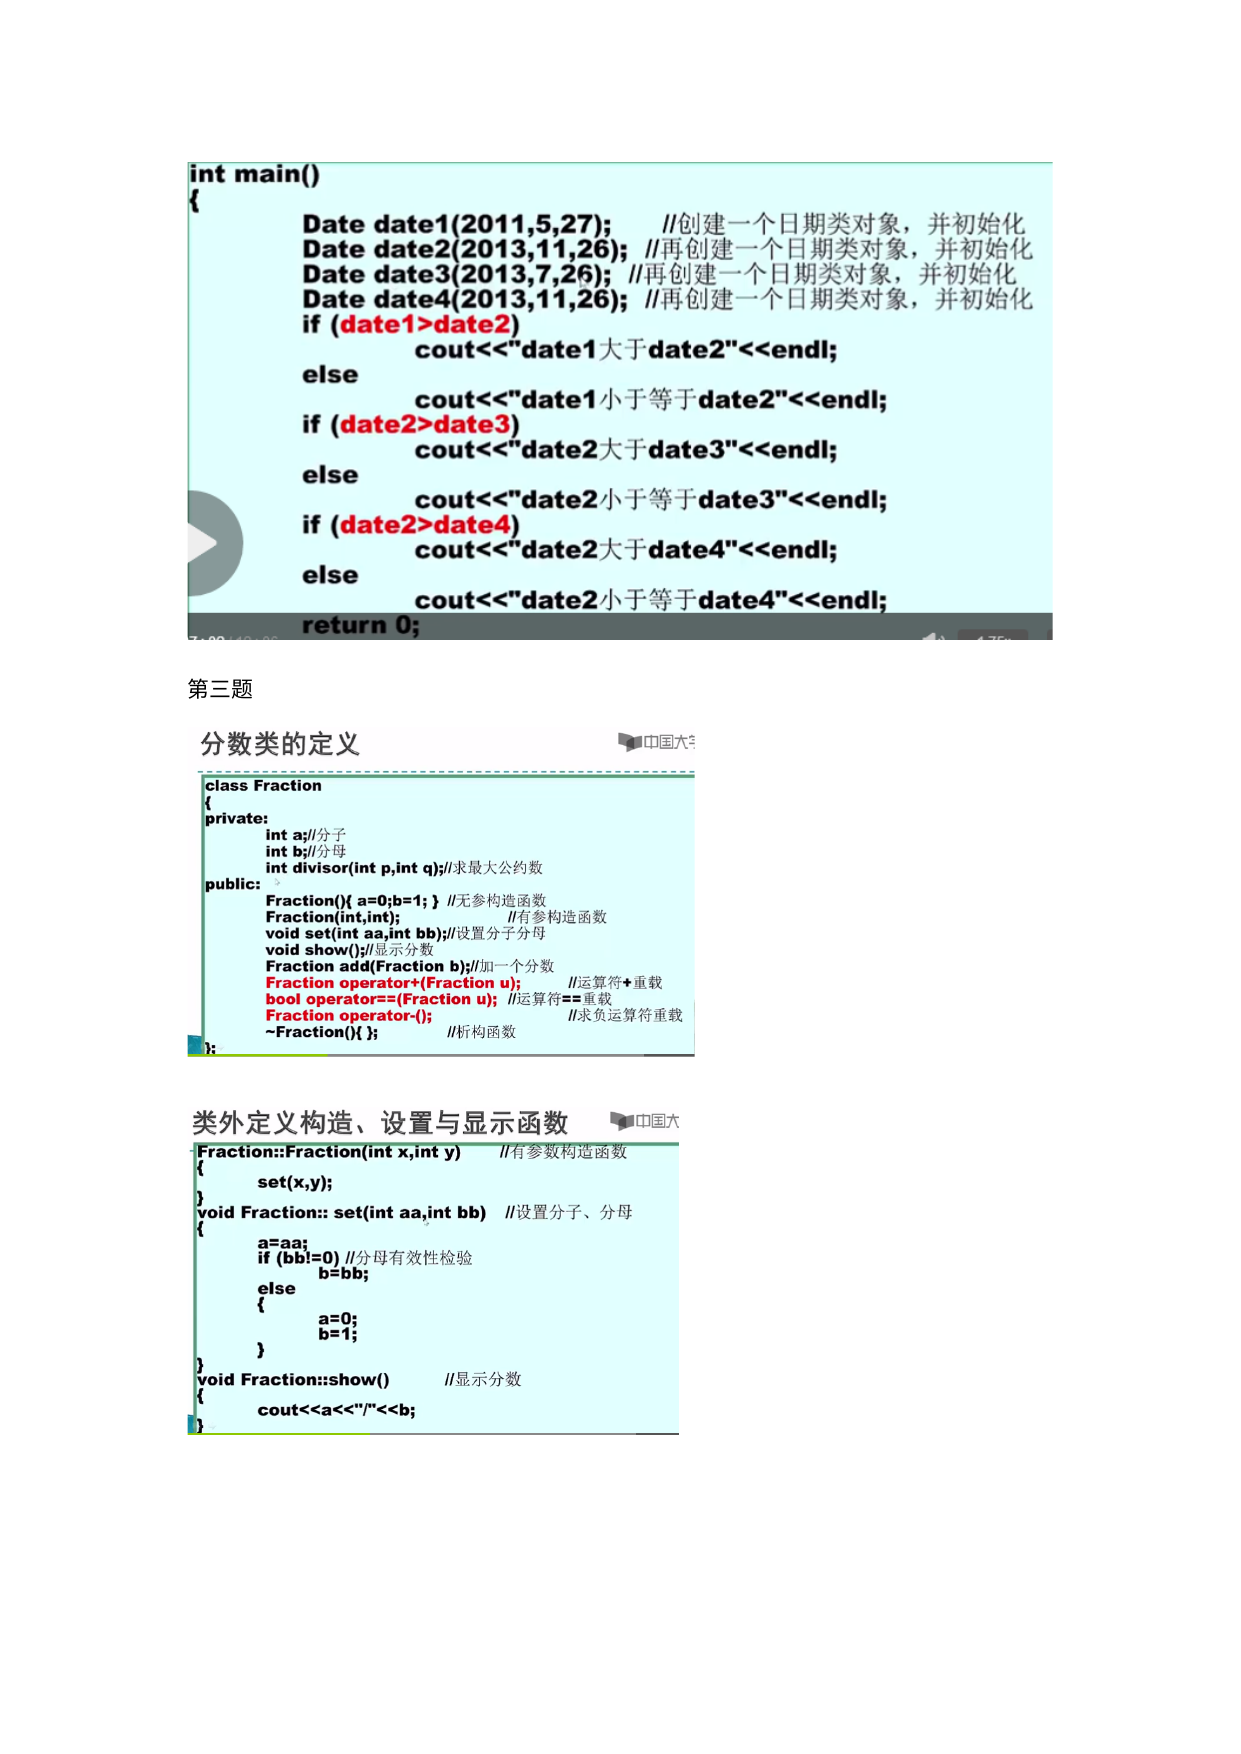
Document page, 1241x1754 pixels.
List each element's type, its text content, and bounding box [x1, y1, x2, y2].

picture [187, 727, 695, 1057]
picture [187, 1107, 679, 1435]
picture [187, 162, 1053, 640]
text 第三题 [187, 672, 1053, 704]
